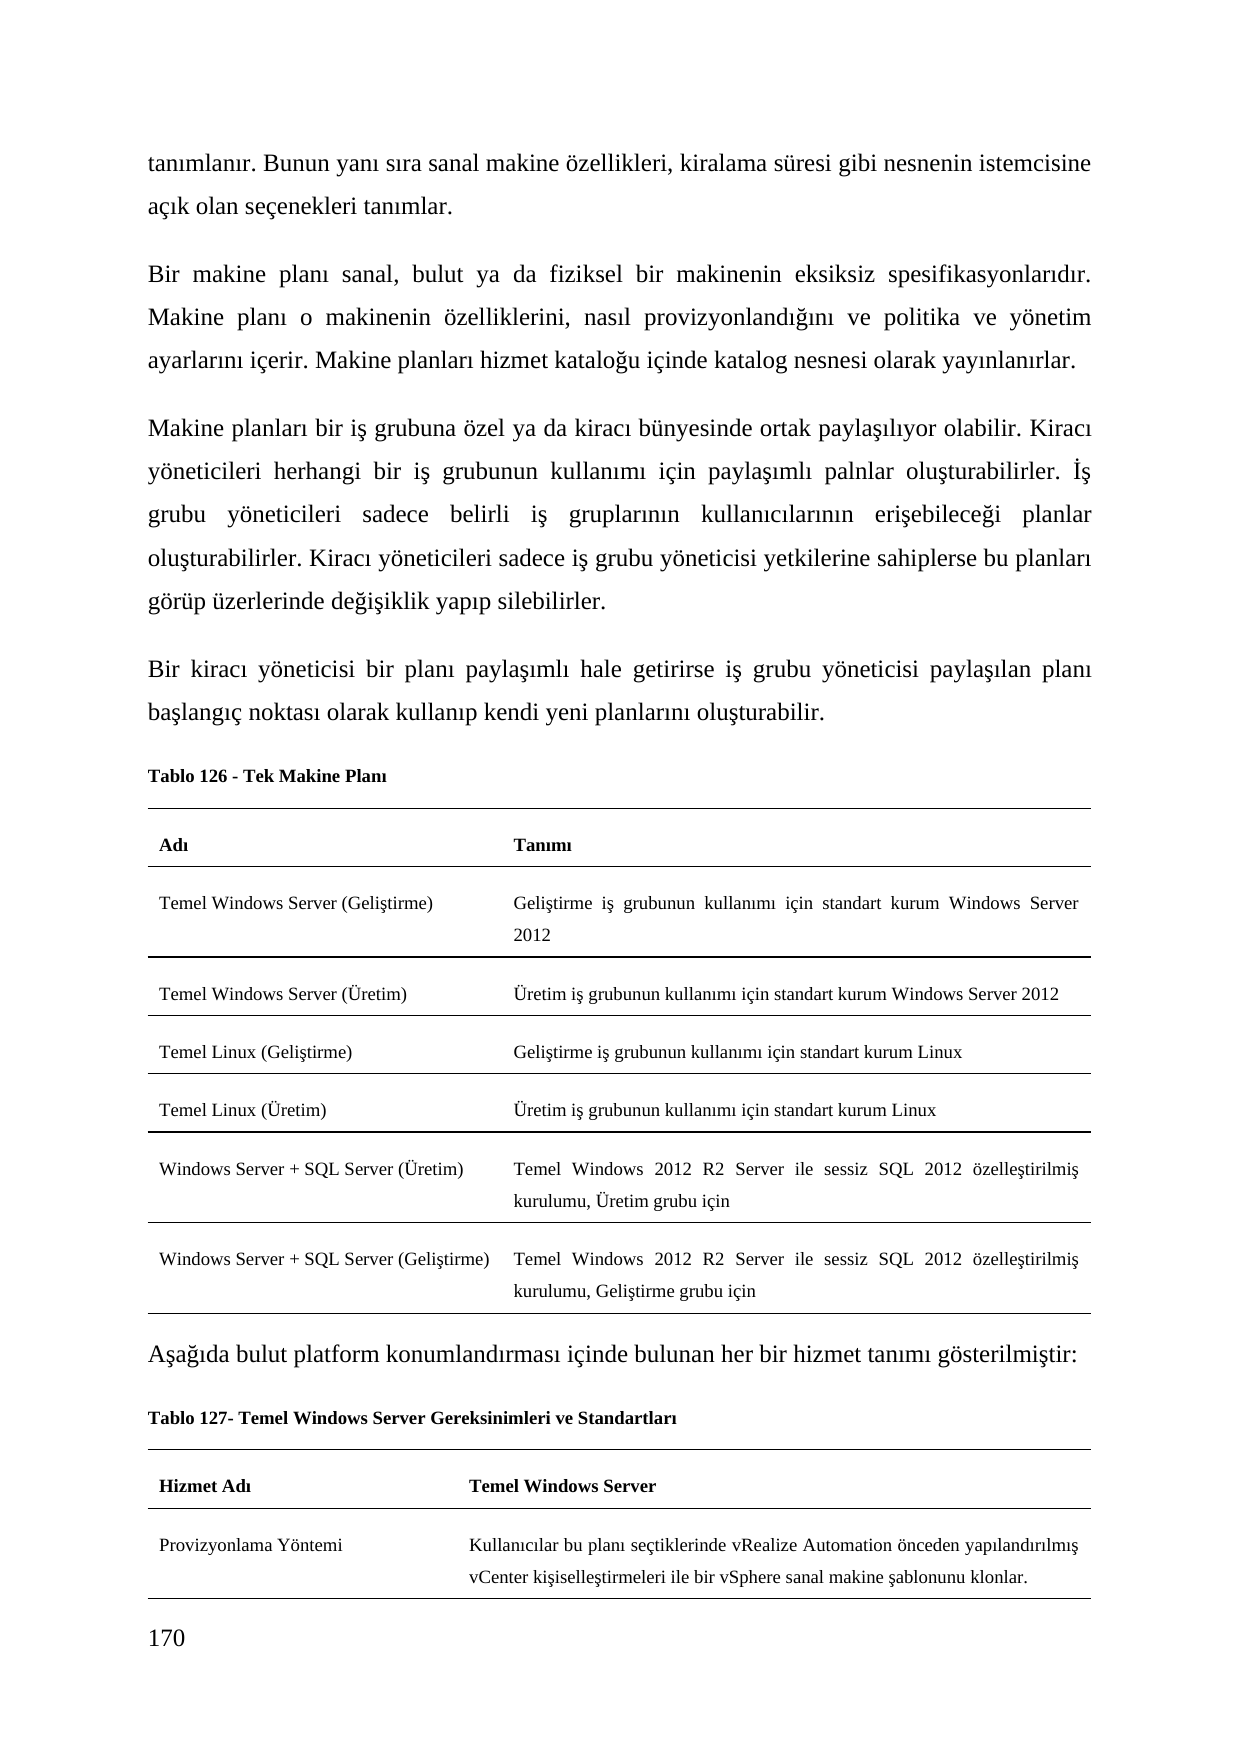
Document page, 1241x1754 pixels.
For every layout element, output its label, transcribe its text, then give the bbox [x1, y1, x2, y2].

text Bir kiracı yöneticisi bir planı paylaşımlı hale getirirse iş grubu yöneticisi paylaşılan planı başlangıç noktası olarak kullanıp kendi yeni planlarını oluşturabilir. [148, 654, 1093, 726]
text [148, 148, 1093, 219]
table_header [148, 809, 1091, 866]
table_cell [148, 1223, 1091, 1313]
text Tablo 126 - Tek Makine Planı [148, 765, 1093, 787]
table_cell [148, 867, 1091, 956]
text Tablo 127- Temel Windows Server Gereksinimleri ve Standartları [148, 1407, 1093, 1428]
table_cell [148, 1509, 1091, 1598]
text Makine planları bir iş grubuna özel ya da kiracı bünyesinde ortak paylaşılıyor olabilir. Kiracı yöneticileri herhangi bir iş grubunun kullanımı için paylaşımlı palnlar oluşturabilirler. İş grubu yöneticileri sadece belirli iş gruplarının kullanıcılarının erişebileceği planlar oluşturabilirler. Kiracı yöneticileri sadece iş grubu yöneticisi yetkilerine sahiplerse bu planları görüp üzerlerinde değişiklik yapıp silebilirler. [148, 413, 1093, 614]
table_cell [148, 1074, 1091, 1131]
text Aşağıda bulut platform konumlandırması içinde bulunan her bir hizmet tanımı gösterilmiştir: [148, 1339, 1093, 1367]
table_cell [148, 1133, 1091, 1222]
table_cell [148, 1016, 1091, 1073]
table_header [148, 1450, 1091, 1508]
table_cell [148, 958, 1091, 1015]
text Bir makine planı sanal, bulut ya da fiziksel bir makinenin eksiksiz spesifikasyonlarıdır. Makine planı o makinenin özelliklerini, nasıl provizyonlandığını ve politika ve yönetim ayarlarını içerir. Makine planları hizmet kataloğu içinde katalog nesnesi olarak yayınlanırlar. [148, 259, 1093, 374]
